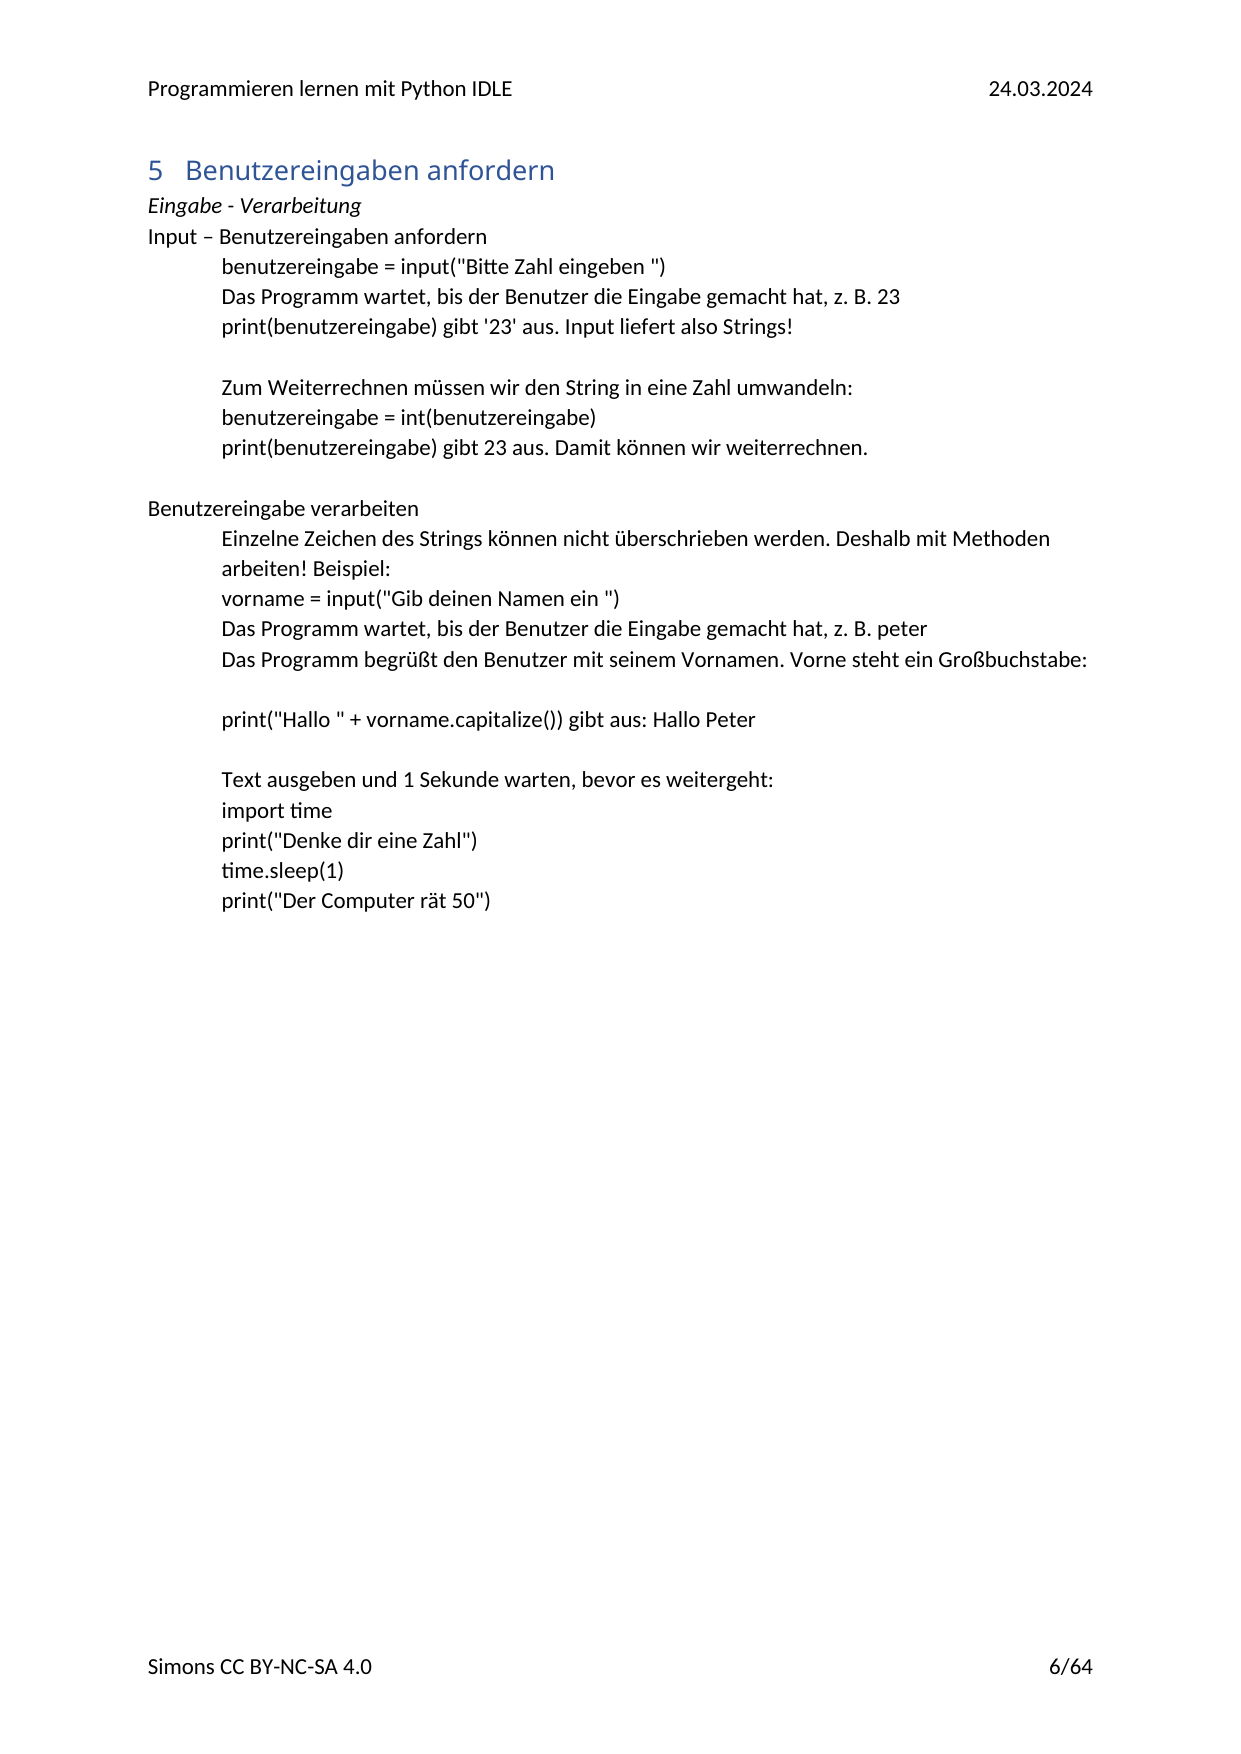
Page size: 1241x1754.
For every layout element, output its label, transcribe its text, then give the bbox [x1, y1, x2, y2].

subtitle Benutzereingaben anfordern [148, 152, 1092, 189]
text Text ausgeben und 1 Sekunde warten, bevor es weitergeht: import time print("Denke dir eine Zahl") time.sleep(1) print("Der Computer rät 50") [221, 766, 1092, 914]
text Zum Weiterrechnen müssen wir den String in eine Zahl umwandeln: benutzereingabe = int(benutzereingabe) print(benutzereingabe) gibt 23 aus. Damit können wir weiterrechnen. [221, 373, 1092, 461]
text Benutzereingabe verarbeiten [148, 494, 1092, 522]
text benutzereingabe = input("Bitte Zahl eingeben ") Das Programm wartet, bis der Benutzer die Eingabe gemacht hat, z. B. 23 print(benutzereingabe) gibt '23' aus. Input liefert also Strings! [221, 252, 1092, 341]
text Eingabe - Verarbeitung [148, 192, 1092, 220]
text vorname = input("Gib deinen Namen ein ") Das Programm wartet, bis der Benutzer die Eingabe gemacht hat, z. B. peter Das Programm begrüßt den Benutzer mit seinem Vornamen. Vorne steht ein Großbuchstabe: print("Hallo " + vorname.capitalize()) gibt aus: Hallo Peter [221, 584, 1092, 733]
text Einzelne Zeichen des Strings können nicht überschrieben werden. Deshalb mit Methoden arbeiten! Beispiel: [221, 524, 1092, 582]
text Input – Benutzereingaben anfordern [148, 222, 1092, 250]
